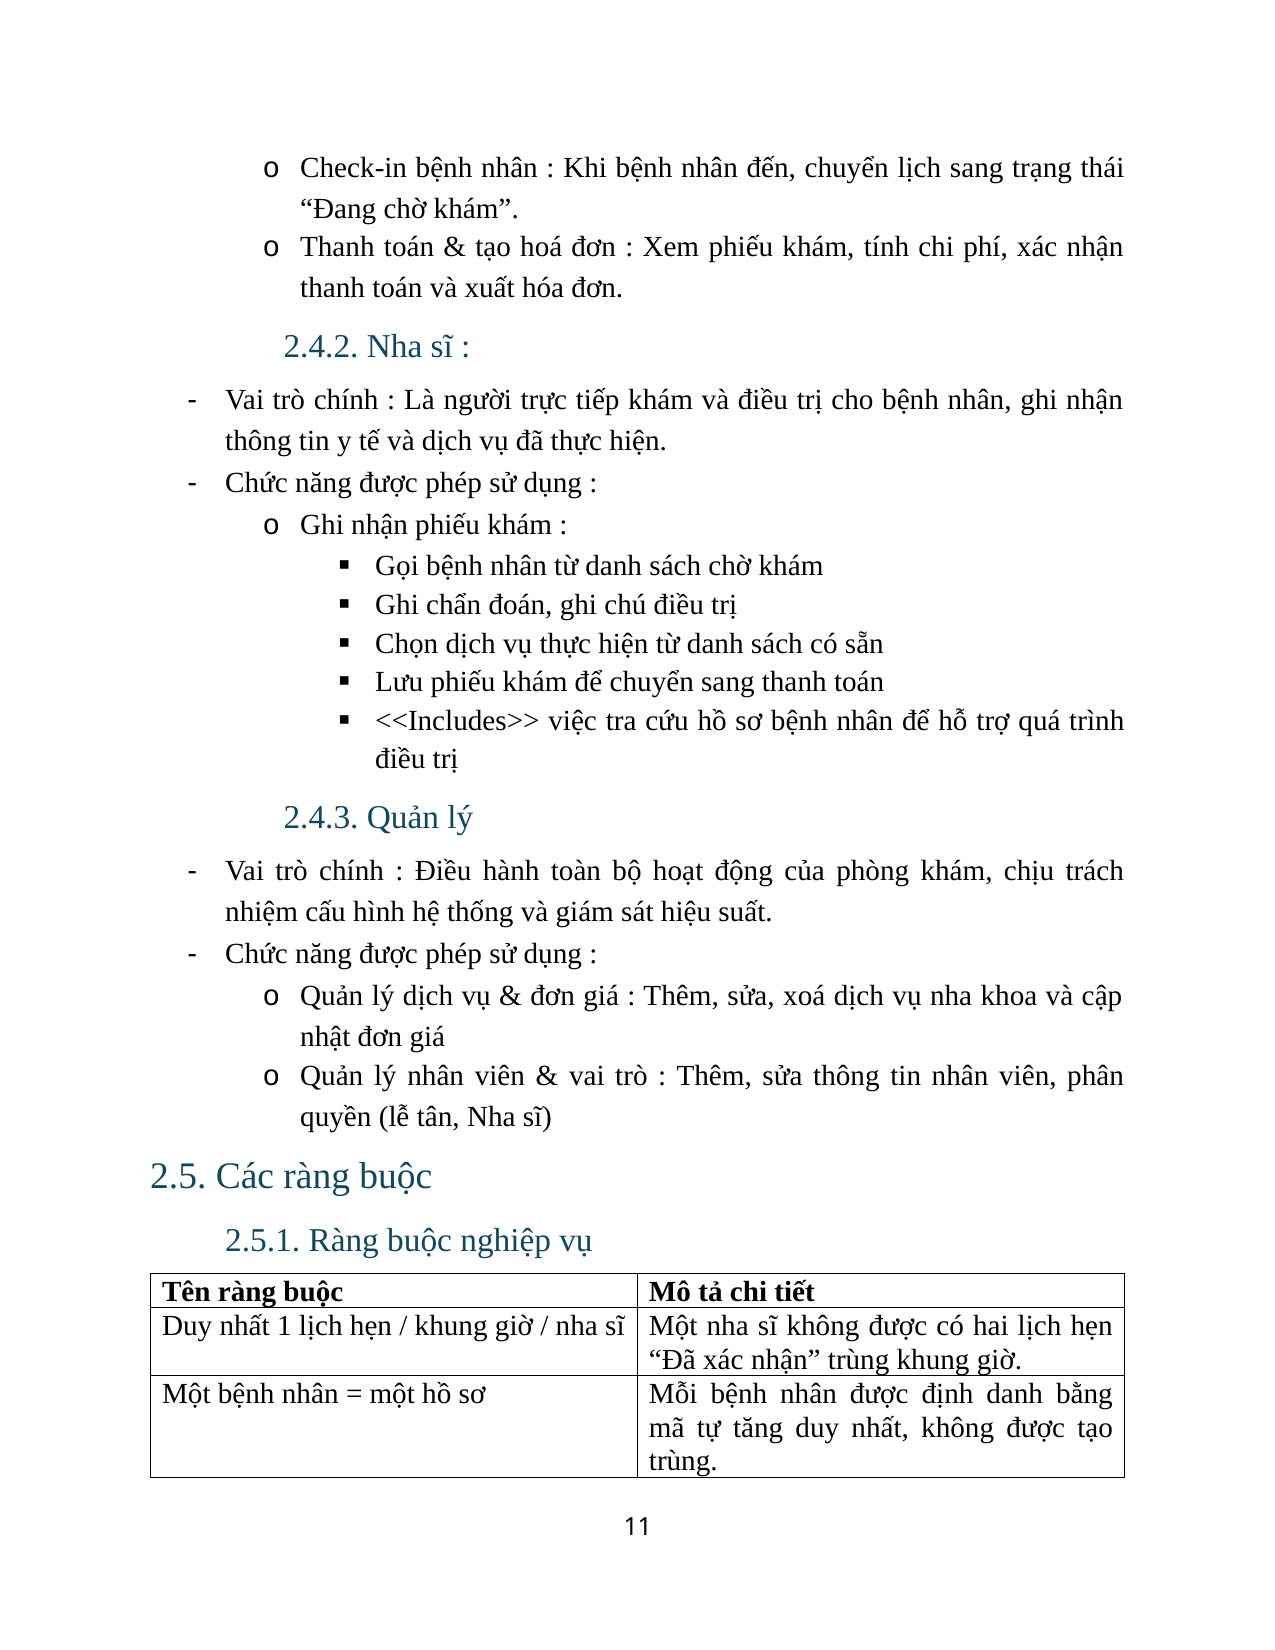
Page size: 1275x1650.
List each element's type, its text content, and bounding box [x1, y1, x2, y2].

subtitle 2.4.2. Nha sĩ : [150, 326, 1125, 364]
subtitle 2.4.3. Quản lý [150, 797, 1125, 835]
list Thanh toán & tạo hoá đơn : Xem phiếu khám, tính chi phí, xác nhận thanh toán và xuất hóa đơn. [262, 229, 1125, 304]
table_cell Mỗi bệnh nhân được định danh bằng mã tự tăng duy nhất, không được tạo trùng. [638, 1376, 1124, 1477]
table_cell Một nha sĩ không được có hai lịch hẹn “Đã xác nhận” trùng khung giờ. [638, 1308, 1124, 1375]
list <<Includes>> việc tra cứu hồ sơ bệnh nhân để hỗ trợ quá trình điều trị [337, 703, 1125, 775]
table_header Mô tả chi tiết [638, 1274, 1124, 1307]
list Quản lý nhân viên & vai trò : Thêm, sửa thông tin nhân viên, phân quyền (lễ tân, Nha sĩ) [262, 1058, 1125, 1132]
subtitle 2.5.1. Ràng buộc nghiệp vụ [150, 1220, 1125, 1258]
list Ghi chẩn đoán, ghi chú điều trị [337, 587, 1125, 621]
list Chọn dịch vụ thực hiện từ danh sách có sẵn [337, 626, 1125, 659]
table_header Tên ràng buộc [151, 1274, 637, 1307]
list Check-in bệnh nhân : Khi bệnh nhân đến, chuyển lịch sang trạng thái “Đang chờ khám”. [262, 150, 1125, 224]
table_cell Một bệnh nhân = một hồ sơ [151, 1376, 637, 1477]
table_cell Duy nhất 1 lịch hẹn / khung giờ / nha sĩ [151, 1308, 637, 1375]
list Chức năng được phép sử dụng : [187, 461, 1125, 501]
list Quản lý dịch vụ & đơn giá : Thêm, sửa, xoá dịch vụ nha khoa và cập nhật đơn giá [262, 978, 1125, 1053]
list Ghi nhận phiếu khám : [262, 507, 1125, 543]
list Gọi bệnh nhân từ danh sách chờ khám [337, 548, 1125, 582]
list Lưu phiếu khám để chuyển sang thanh toán [337, 664, 1125, 698]
subtitle 2.5. Các ràng buộc [150, 1154, 1125, 1197]
list Vai trò chính : Là người trực tiếp khám và điều trị cho bệnh nhân, ghi nhận thông tin y tế và dịch vụ đã thực hiện. [187, 378, 1125, 456]
list Vai trò chính : Điều hành toàn bộ hoạt động của phòng khám, chịu trách nhiệm cấu hình hệ thống và giám sát hiệu suất. [187, 849, 1125, 927]
list Chức năng được phép sử dụng : [187, 932, 1125, 972]
